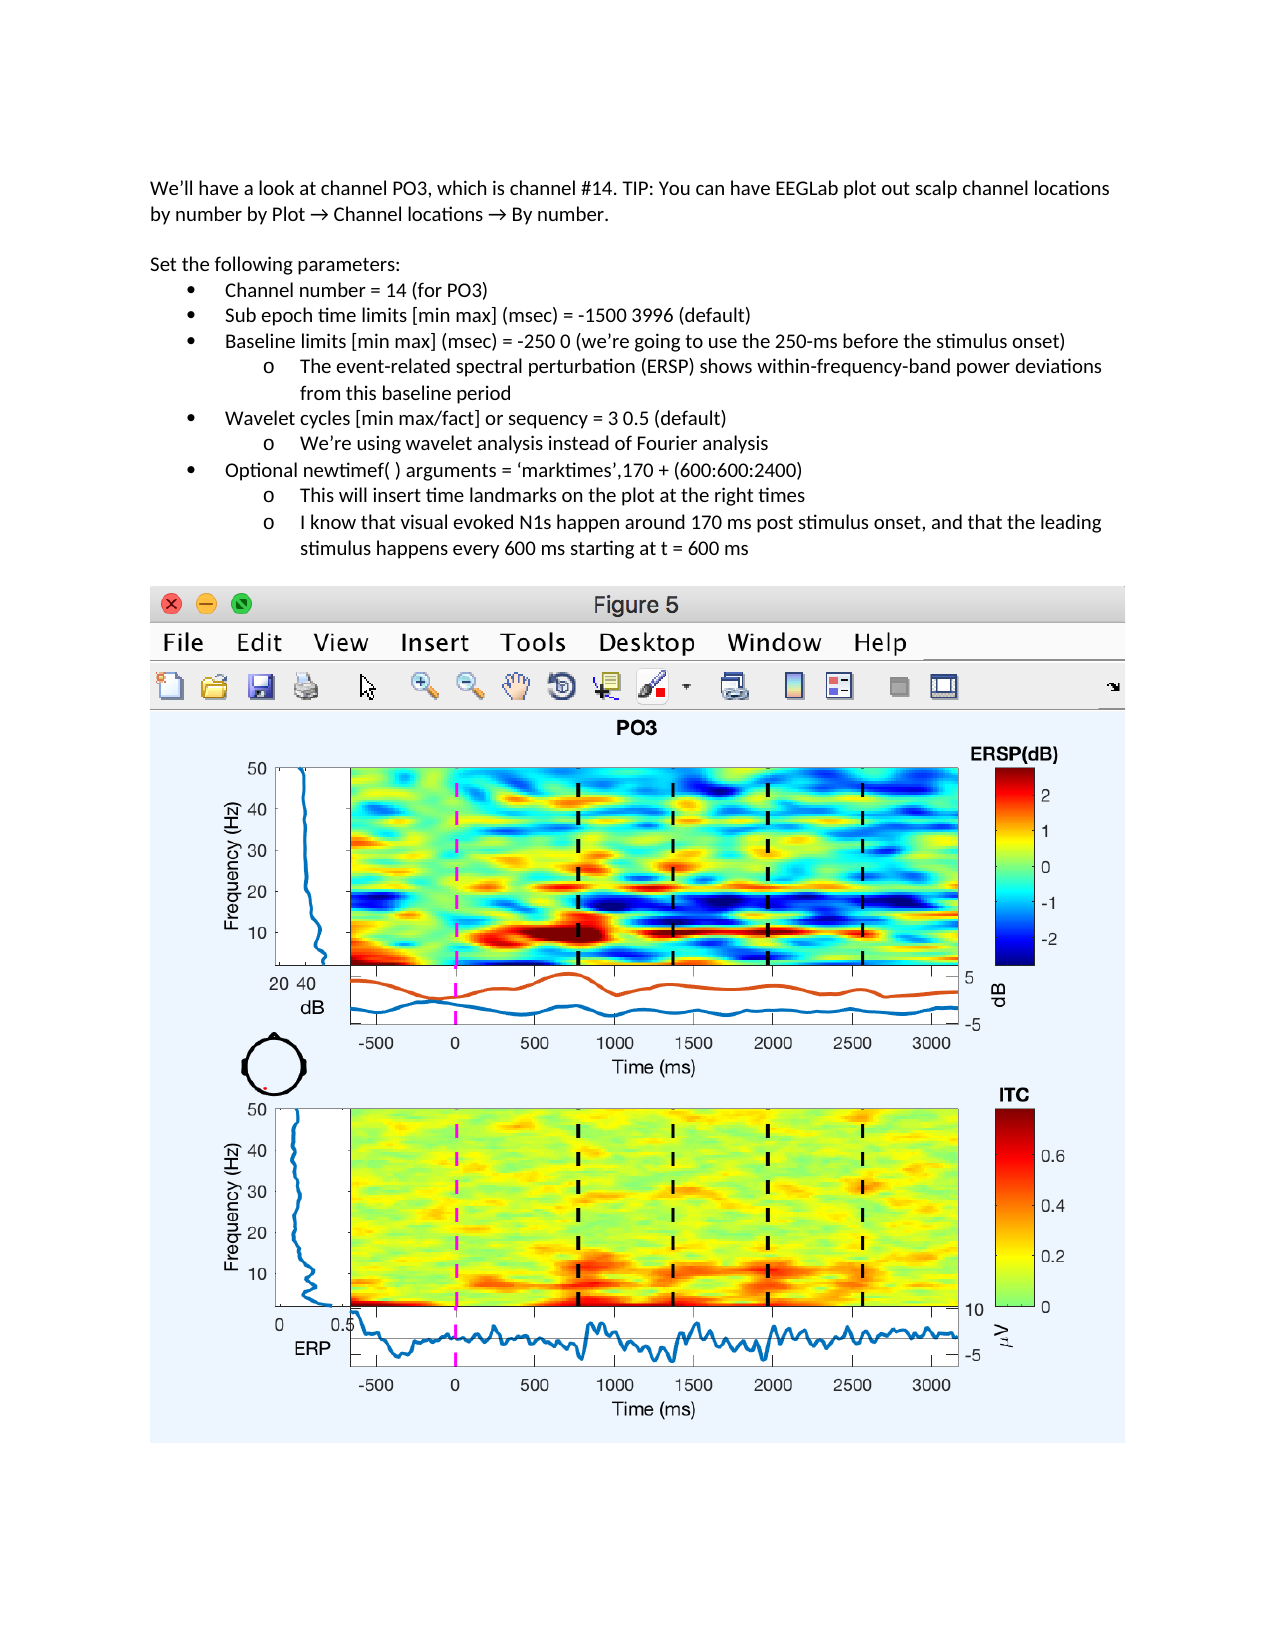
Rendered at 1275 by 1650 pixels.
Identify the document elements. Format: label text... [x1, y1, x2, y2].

list Optional newtimef( ) arguments = ‘marktimes’,170 + (600:600:2400) [187, 457, 1125, 482]
list Channel number = 14 (for PO3) [187, 277, 1125, 302]
list I know that visual evoked N1s happen around 170 ms post stimulus onset, and that the leading stimulus happens every 600 ms starting at t = 600 ms [262, 509, 1125, 561]
list Wavelet cycles [min max/fact] or sequency = 3 0.5 (default) [187, 405, 1125, 431]
list We’re using wavelet analysis instead of Fourier analysis [262, 431, 1125, 457]
list Baseline limits [min max] (msec) = -250 0 (we’re going to use the 250-ms before the stimulus onset) [187, 328, 1125, 353]
text We’ll have a look at channel PO3, which is channel #14. TIP: You can have EEGLab plot out scalp channel locations by number by Plot → Channel locations → By number. [150, 175, 1125, 226]
list Sub epoch time limits [min max] (msec) = -1500 3996 (default) [187, 302, 1125, 328]
picture [150, 586, 1125, 1443]
list This will insert time landmarks on the plot at the right times [262, 482, 1125, 509]
text Set the following parameters: [150, 252, 1125, 277]
list The event-related spectral perturbation (ERSP) shows within-frequency-band power deviations from this baseline period [262, 353, 1125, 405]
